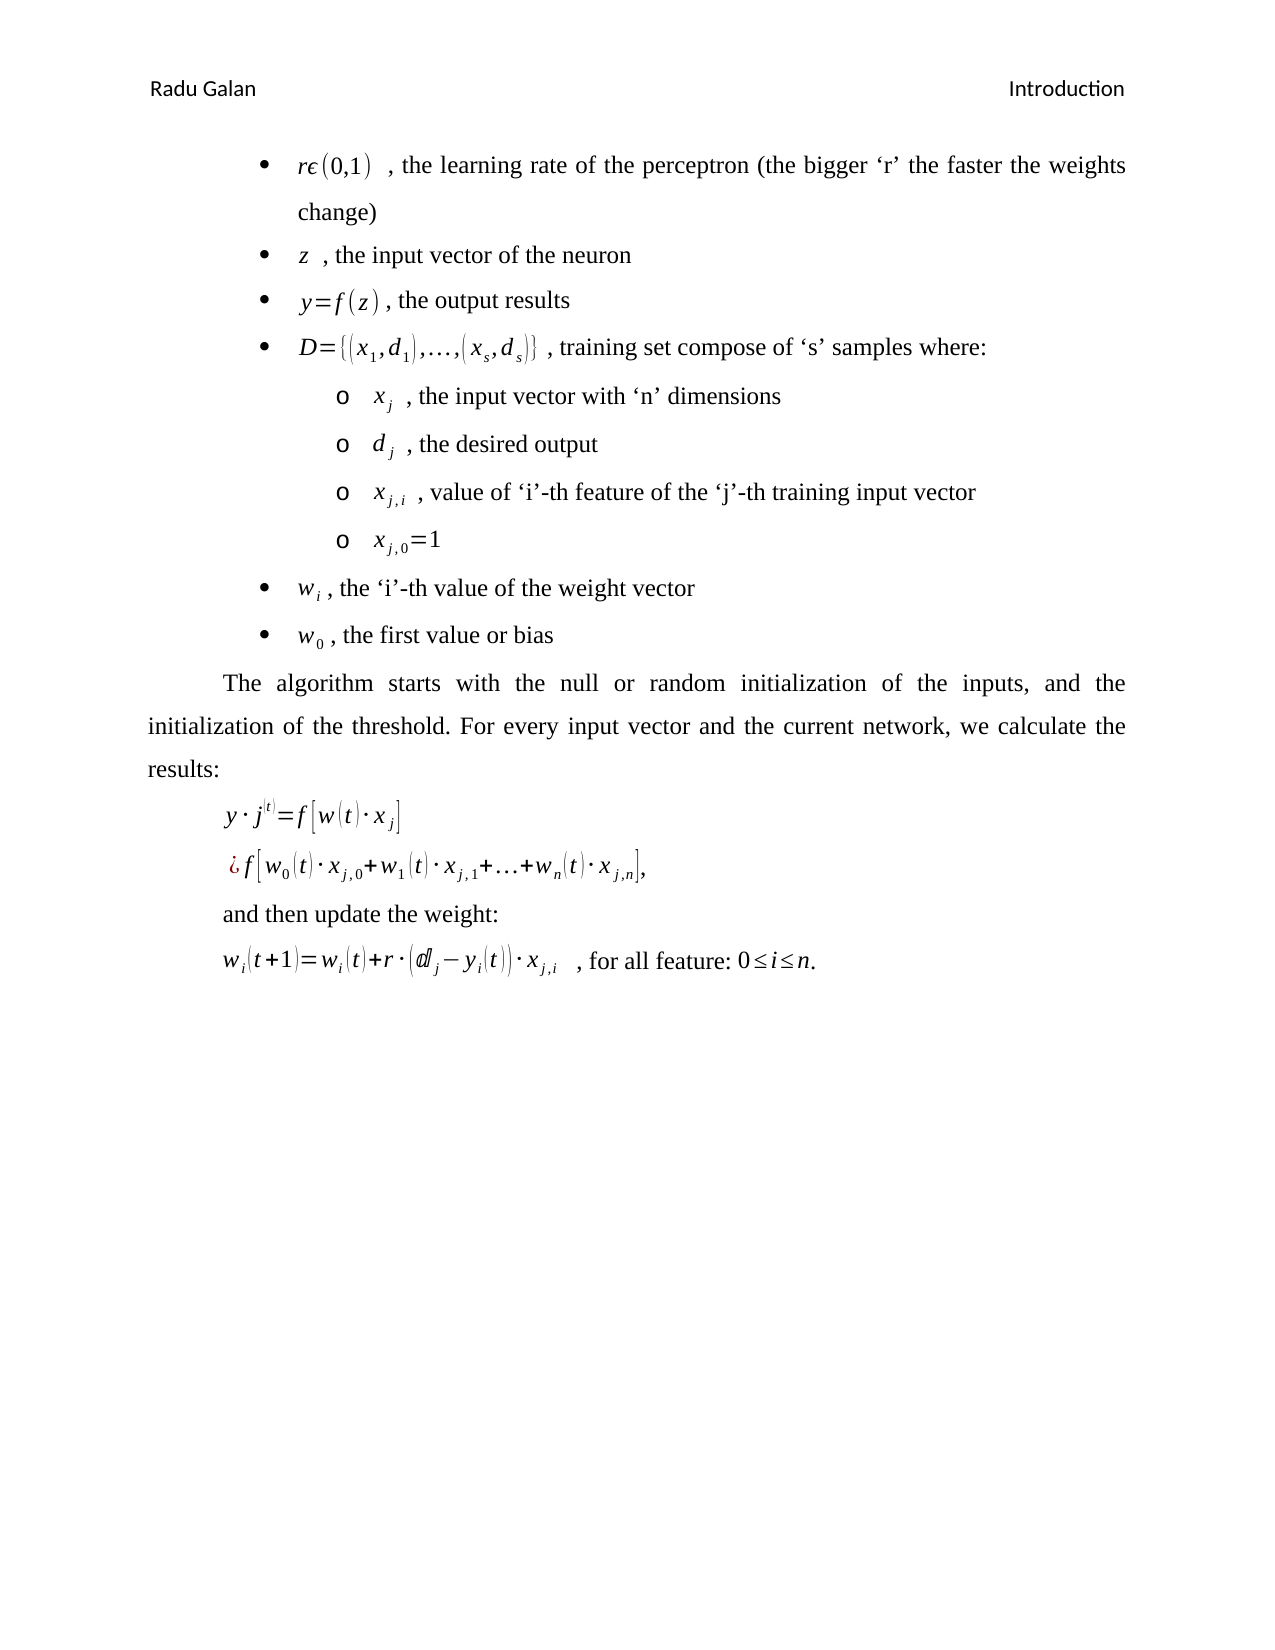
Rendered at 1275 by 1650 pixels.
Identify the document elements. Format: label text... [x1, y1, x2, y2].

list , the input vector of the neuron [260, 240, 1127, 271]
text , for all feature: . [148, 942, 1127, 978]
text and then update the weight: [148, 899, 1127, 928]
list , the ‘i’-th value of the weight vector [260, 573, 1127, 606]
list , the output results [260, 286, 1127, 318]
list , training set compose of ‘s’ samples where: [260, 332, 1127, 367]
list , the input vector with ‘n’ dimensions [335, 381, 1127, 414]
text The algorithm starts with the null or random initialization of the inputs, and the initialization of the threshold. For every input vector and the current network, we calculate the results: [148, 668, 1127, 783]
list , the learning rate of the perceptron (the bigger ‘r’ the faster the weights change) [260, 150, 1127, 226]
list , the first value or bias [260, 620, 1127, 653]
list , value of ‘i’-th feature of the ‘j’-th training input vector [335, 477, 1127, 509]
list , the desired output [335, 429, 1127, 462]
text , [148, 848, 1127, 885]
